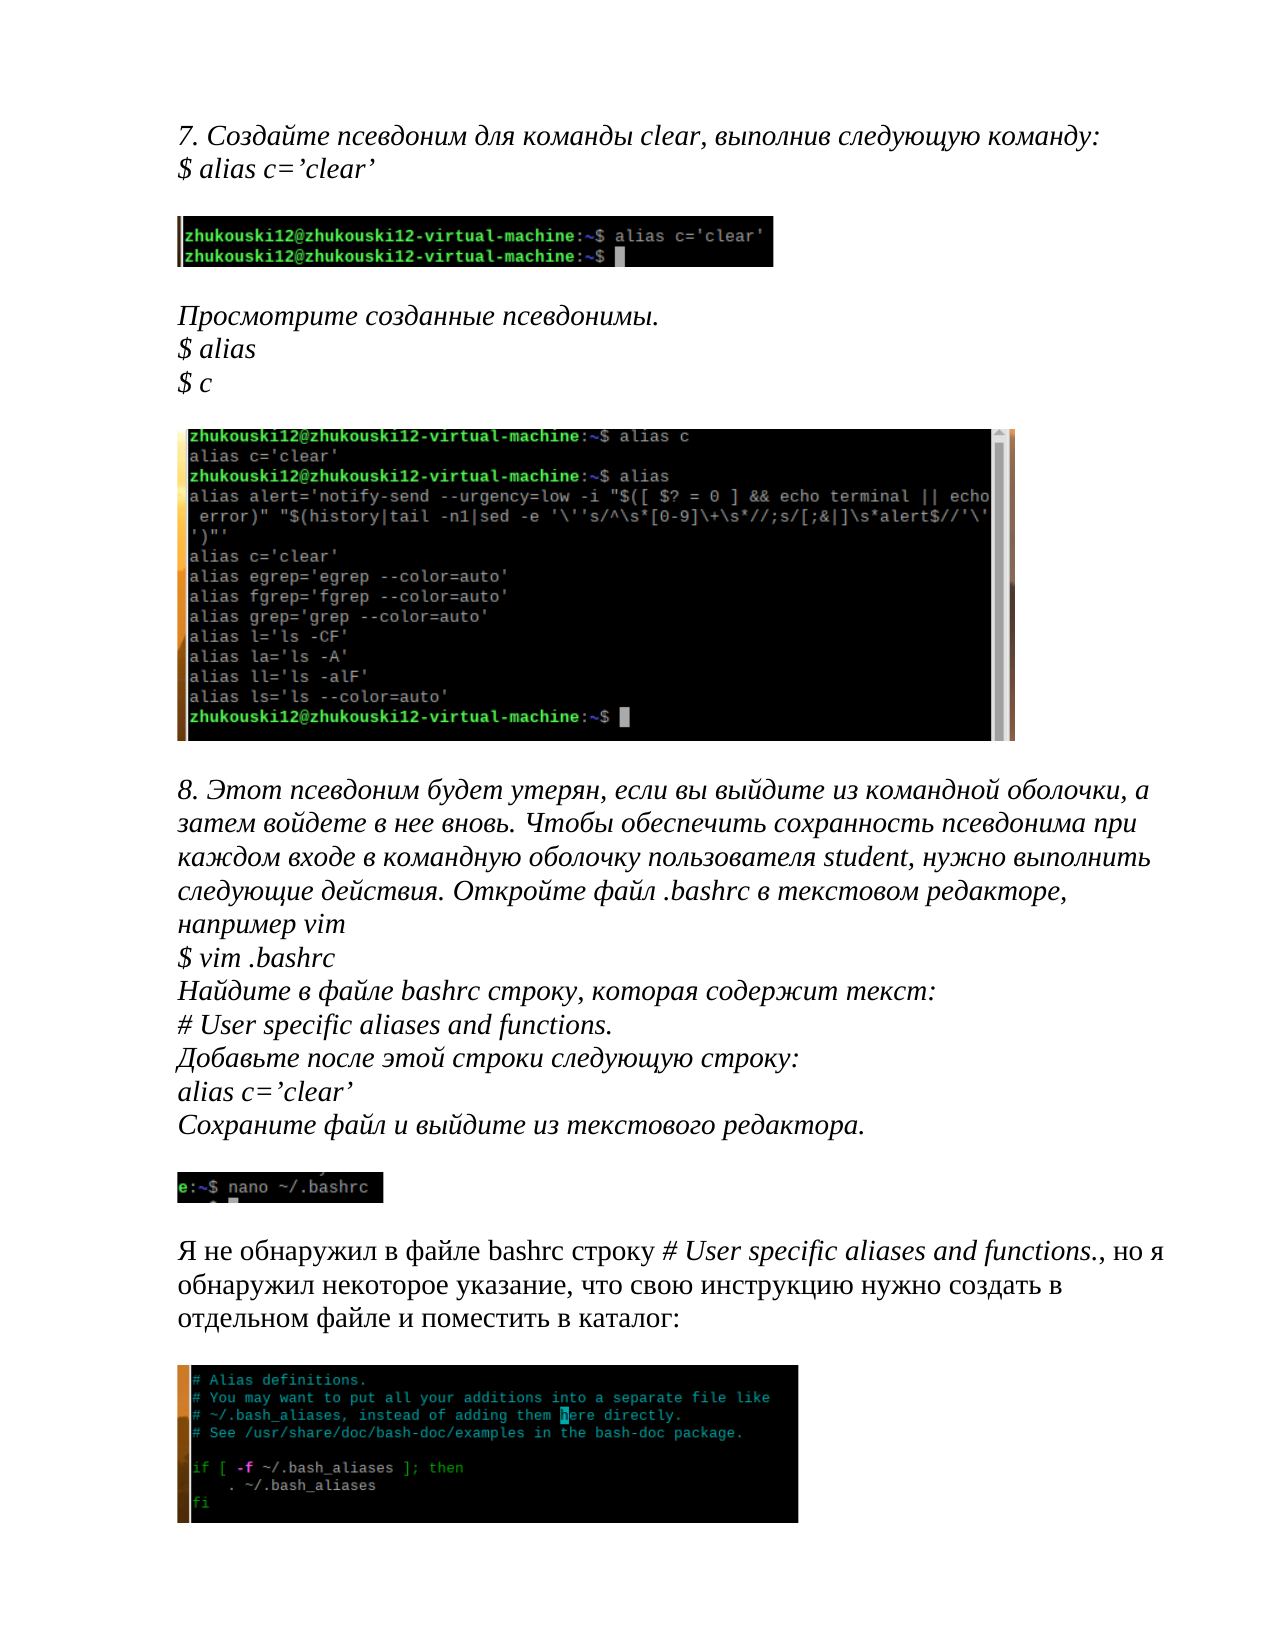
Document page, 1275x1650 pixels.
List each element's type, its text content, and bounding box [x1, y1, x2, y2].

text $ c [177, 365, 1186, 398]
text затем войдете в нее вновь. Чтобы обеспечить сохранность псевдонима при [177, 806, 1186, 839]
text $ alias c=’clear’ [177, 152, 1186, 185]
text например vim [177, 906, 1186, 940]
text 8. Этот псевдоним будет утерян, если вы выйдите из командной оболочки, а [177, 772, 1186, 806]
picture [177, 1172, 384, 1203]
text alias c=’clear’ [177, 1074, 1186, 1107]
text Найдите в файле bashrc строку, которая содержит текст: [177, 973, 1186, 1007]
picture [177, 216, 774, 267]
text следующие действия. Откройте файл .bashrc в текстовом редакторе, [177, 873, 1186, 906]
text # User specific aliases and functions. [177, 1007, 1186, 1040]
text Добавьте после этой строки следующую строку: [177, 1040, 1186, 1074]
text $ vim .bashrc [177, 940, 1186, 973]
picture [177, 429, 1015, 741]
text 7. Создайте псевдоним для команды clear, выполнив следующую команду: [177, 118, 1186, 152]
text Сохраните файл и выйдите из текстового редактора. [177, 1107, 1186, 1141]
text каждом входе в командную оболочку пользователя student, нужно выполнить [177, 839, 1186, 873]
text Я не обнаружил в файле bashrc строку # User specific aliases and functions., но я обнаружил некоторое указание, что свою инструкцию нужно создать в отдельном файле и поместить в каталог: [177, 1233, 1186, 1334]
picture [177, 1365, 799, 1523]
text Просмотрите созданные псевдонимы. [177, 298, 1186, 331]
text $ alias [177, 331, 1186, 365]
